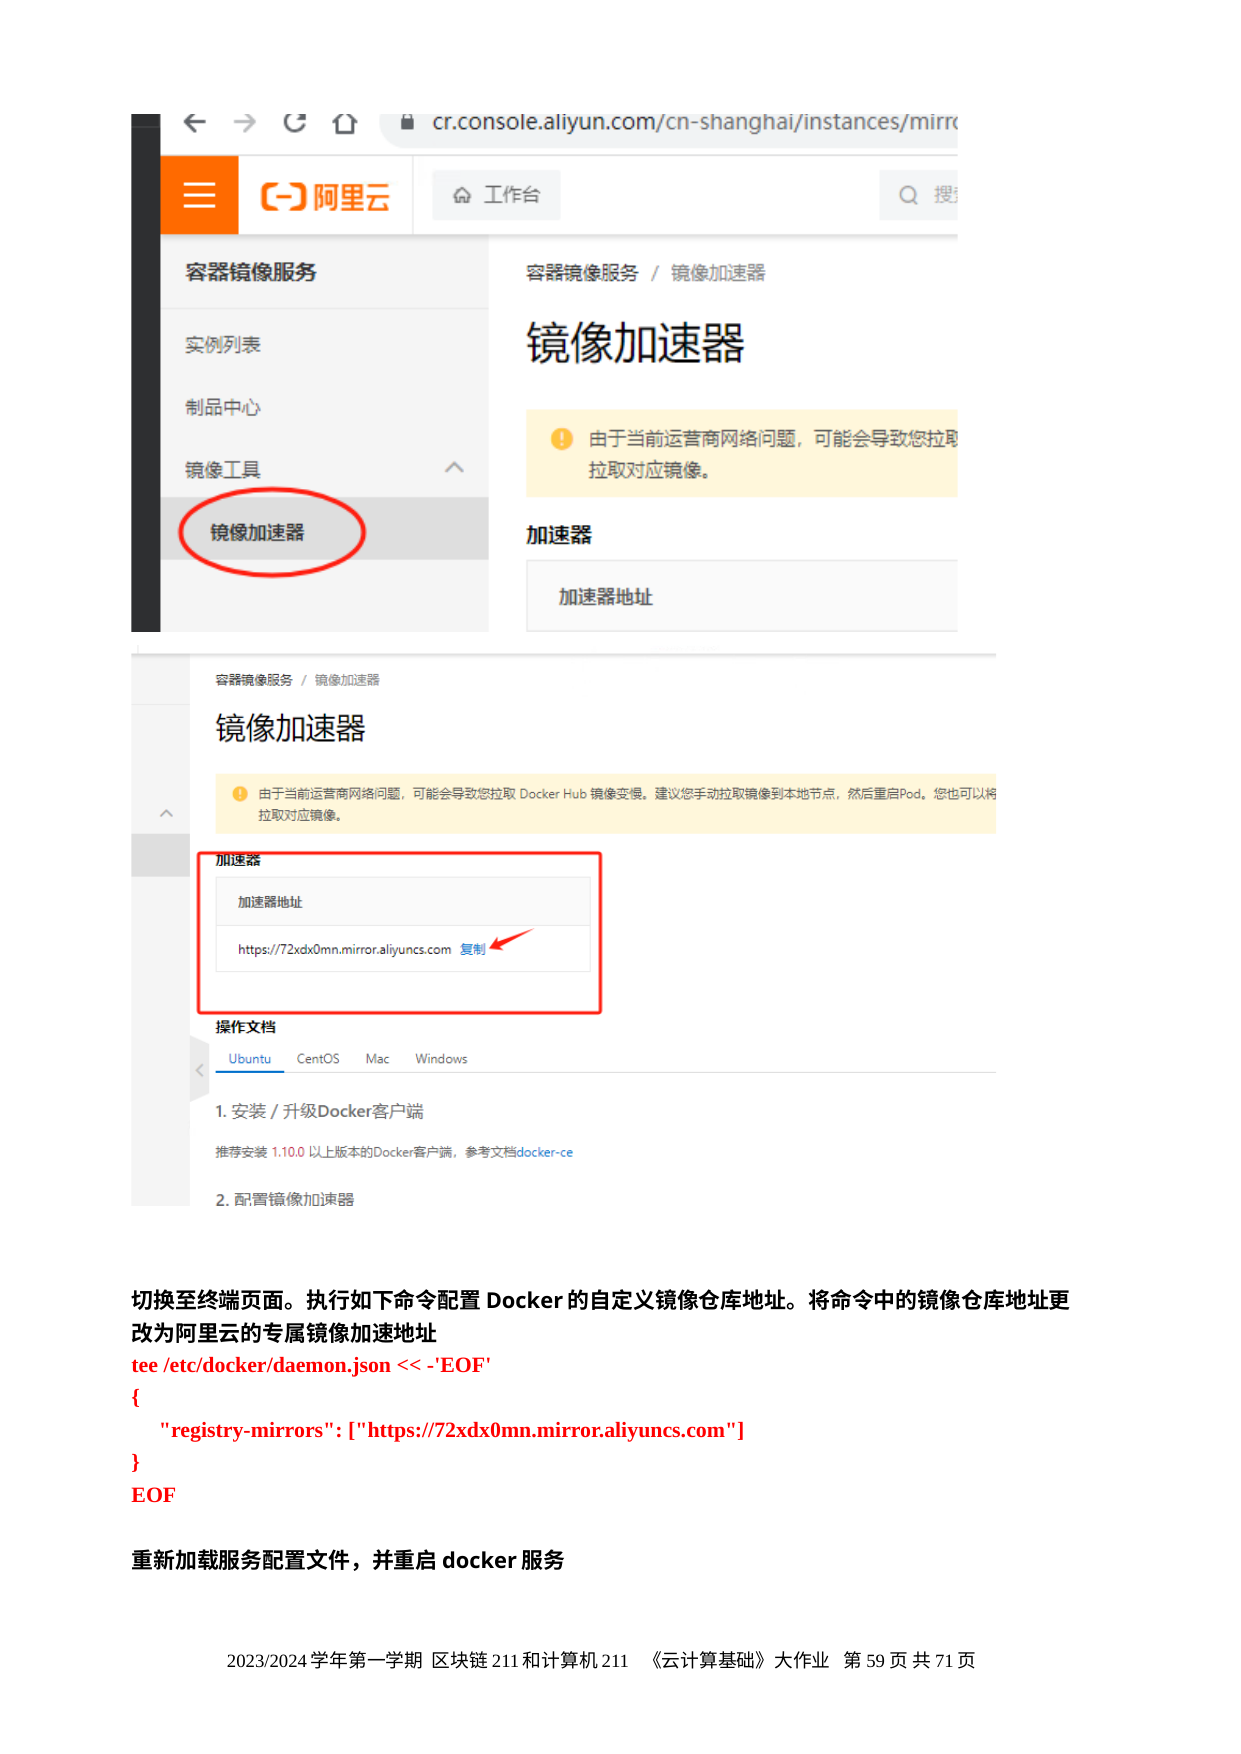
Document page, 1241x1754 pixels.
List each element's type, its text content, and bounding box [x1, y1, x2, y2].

text } [131, 1446, 1072, 1478]
text 重新加载服务配置文件，并重启docker服务 [131, 1543, 1072, 1576]
text "registry-mirrors": ["https://72xdx0mn.mirror.aliyuncs.com"] [131, 1413, 1072, 1446]
picture [131, 645, 997, 1206]
text 切换至终端页面。执行如下命令配置Docker的自定义镜像仓库地址。将命令中的镜像仓库地址更改为阿里云的专属镜像加速地址 [131, 1283, 1072, 1348]
picture [131, 114, 958, 632]
text EOF [131, 1478, 1072, 1511]
text tee /etc/docker/daemon.json << -'EOF' [131, 1348, 1072, 1381]
text { [131, 1381, 1072, 1413]
